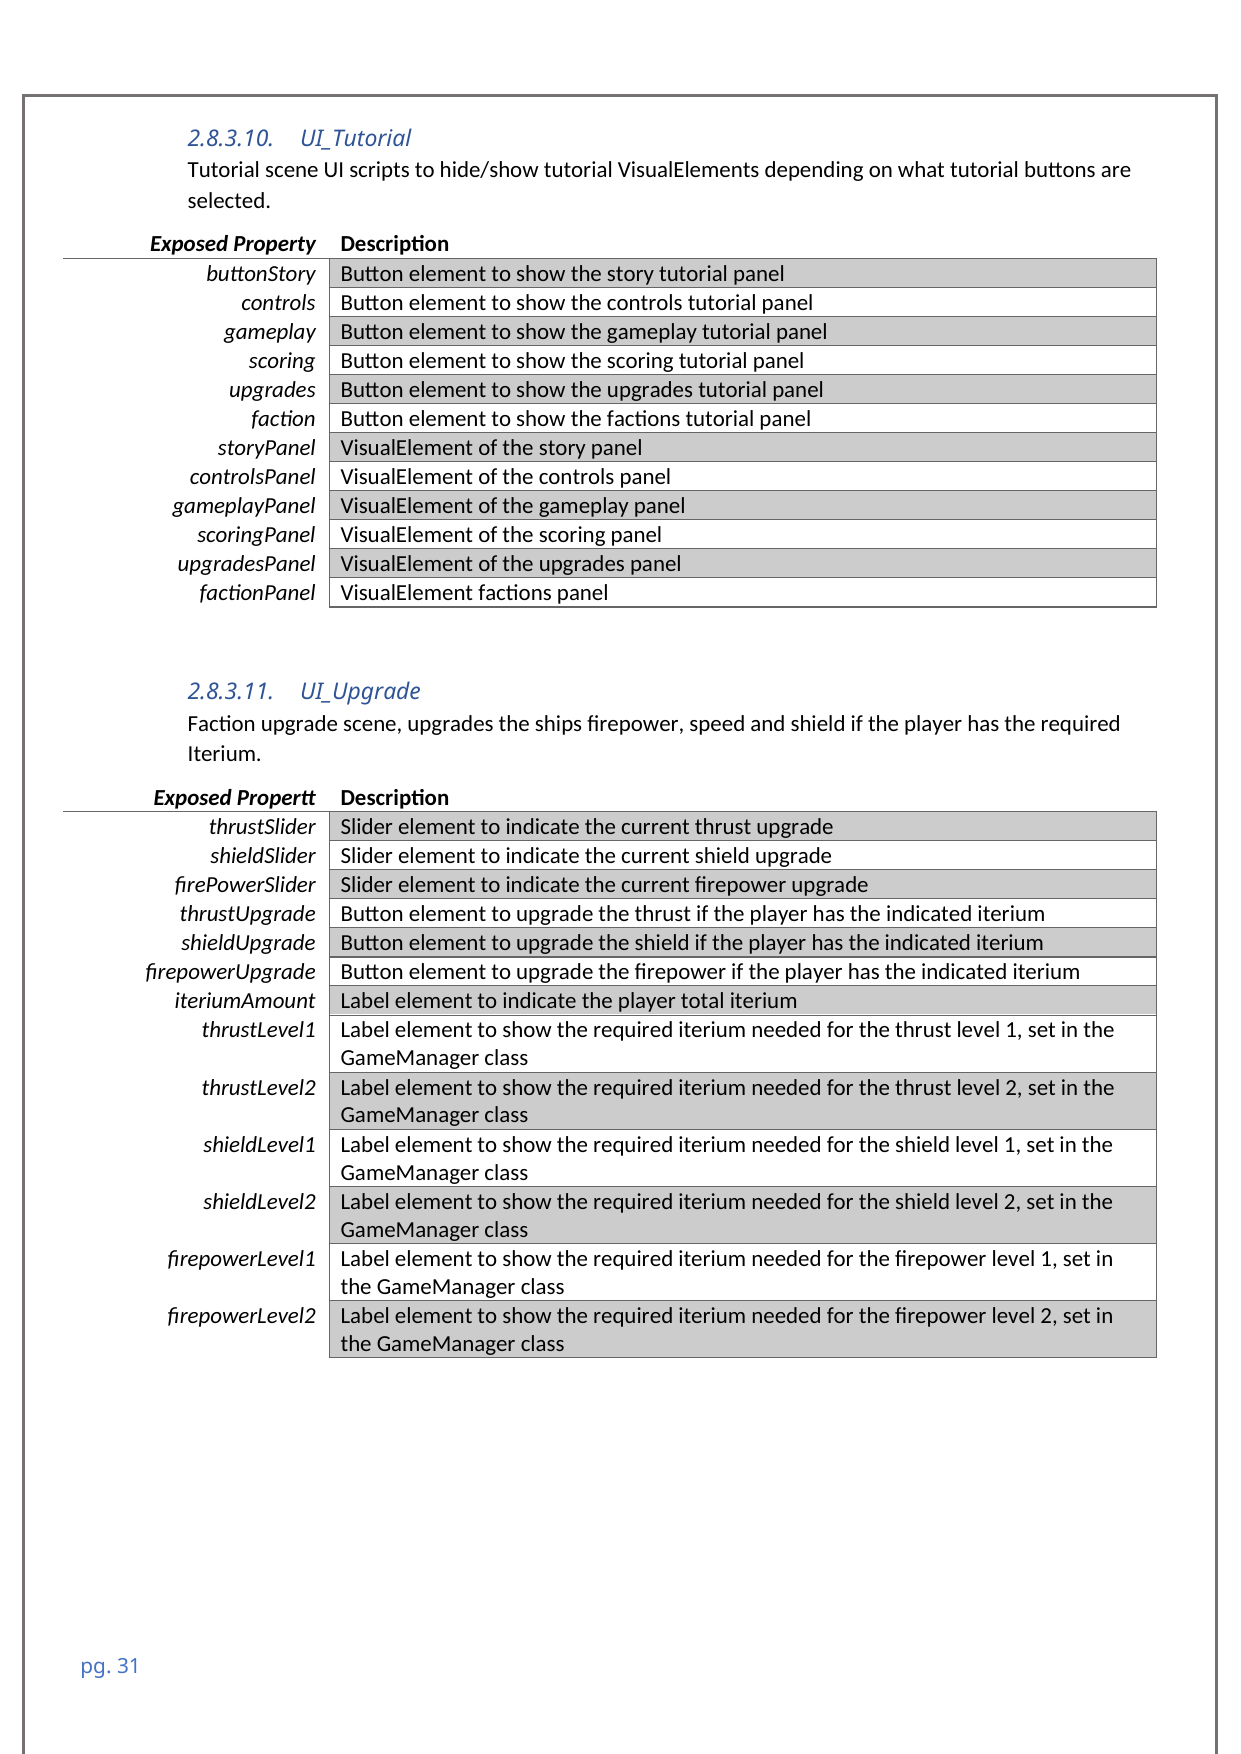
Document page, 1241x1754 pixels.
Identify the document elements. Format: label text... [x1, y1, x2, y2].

table_cell Button element to show the scoring tutorial panel [330, 346, 1156, 374]
table_cell Label element to show the required iterium needed for the thrust level 2, set in the GameManager class [330, 1073, 1156, 1129]
table_cell VisualElement of the upgrades panel [330, 549, 1156, 577]
table_cell controls [63, 287, 329, 316]
table_cell Button element to upgrade the thrust if the player has the indicated iterium [330, 899, 1156, 927]
table_cell gameplayPanel [63, 490, 329, 519]
table_cell VisualElement of the gameplay panel [330, 491, 1156, 519]
table_cell firePowerSlider [63, 869, 329, 898]
table_cell factionPanel [63, 577, 329, 606]
table_cell shieldSlider [63, 840, 329, 869]
subtitle UI_Upgrade [187, 675, 1165, 707]
table_cell shieldUpgrade [63, 927, 329, 956]
table_cell VisualElement factions panel [330, 578, 1156, 606]
table_cell scoringPanel [63, 519, 329, 548]
table_cell Label element to show the required iterium needed for the shield level 1, set in the GameManager class [330, 1130, 1156, 1186]
table_cell VisualElement of the scoring panel [330, 520, 1156, 548]
table_cell Slider element to indicate the current shield upgrade [330, 841, 1156, 869]
table_cell Button element to show the factions tutorial panel [330, 404, 1156, 432]
table_cell upgradesPanel [63, 548, 329, 577]
table_cell controlsPanel [63, 461, 329, 490]
table_cell Label element to show the required iterium needed for the firepower level 1, set in the GameManager class [330, 1244, 1156, 1300]
text Faction upgrade scene, upgrades the ships firepower, speed and shield if the player has the required Iterium. [187, 709, 1165, 767]
table_cell Slider element to indicate the current thrust upgrade [330, 812, 1156, 840]
table_cell Label element to indicate the player total iterium [330, 986, 1156, 1014]
table_cell firepowerUpgrade [63, 956, 329, 985]
table_cell storyPanel [63, 432, 329, 461]
table_cell faction [63, 403, 329, 432]
text Tutorial scene UI scripts to hide/show tutorial VisualElements depending on what tutorial buttons are selected. [187, 156, 1165, 214]
table_header Exposed Propertt [63, 783, 329, 811]
table_cell thrustLevel1 [63, 1015, 329, 1072]
table_cell thrustUpgrade [63, 898, 329, 927]
table_cell VisualElement of the story panel [330, 433, 1156, 461]
table_cell shieldLevel2 [63, 1186, 329, 1243]
table_cell upgrades [63, 374, 329, 403]
table_cell firepowerLevel1 [63, 1243, 329, 1300]
table_cell Label element to show the required iterium needed for the shield level 2, set in the GameManager class [330, 1187, 1156, 1243]
table_cell Label element to show the required iterium needed for the thrust level 1, set in the GameManager class [330, 1016, 1156, 1072]
table_cell Button element to show the gameplay tutorial panel [330, 317, 1156, 345]
table_cell shieldLevel1 [63, 1129, 329, 1186]
table_cell buttonStory [63, 259, 329, 287]
table_cell thrustLevel2 [63, 1072, 329, 1129]
table_cell scoring [63, 345, 329, 374]
table_cell thrustSlider [63, 812, 329, 840]
table_cell Label element to show the required iterium needed for the firepower level 2, set in the GameManager class [330, 1301, 1156, 1357]
subtitle UI_Tutorial [187, 122, 1165, 153]
table_cell firepowerLevel2 [63, 1300, 329, 1357]
table_cell Button element to show the upgrades tutorial panel [330, 375, 1156, 403]
table_cell Button element to upgrade the shield if the player has the indicated iterium [330, 928, 1156, 956]
table_header Exposed Property [63, 230, 329, 258]
table_cell iteriumAmount [63, 985, 329, 1014]
table_header Description [329, 230, 1156, 258]
table_cell Button element to show the controls tutorial panel [330, 288, 1156, 316]
table_cell Slider element to indicate the current firepower upgrade [330, 870, 1156, 898]
table_header Description [329, 783, 1156, 811]
table_cell Button element to upgrade the firepower if the player has the indicated iterium [330, 958, 1156, 985]
table_cell gameplay [63, 316, 329, 345]
table_cell VisualElement of the controls panel [330, 462, 1156, 490]
table_cell Button element to show the story tutorial panel [330, 259, 1156, 287]
